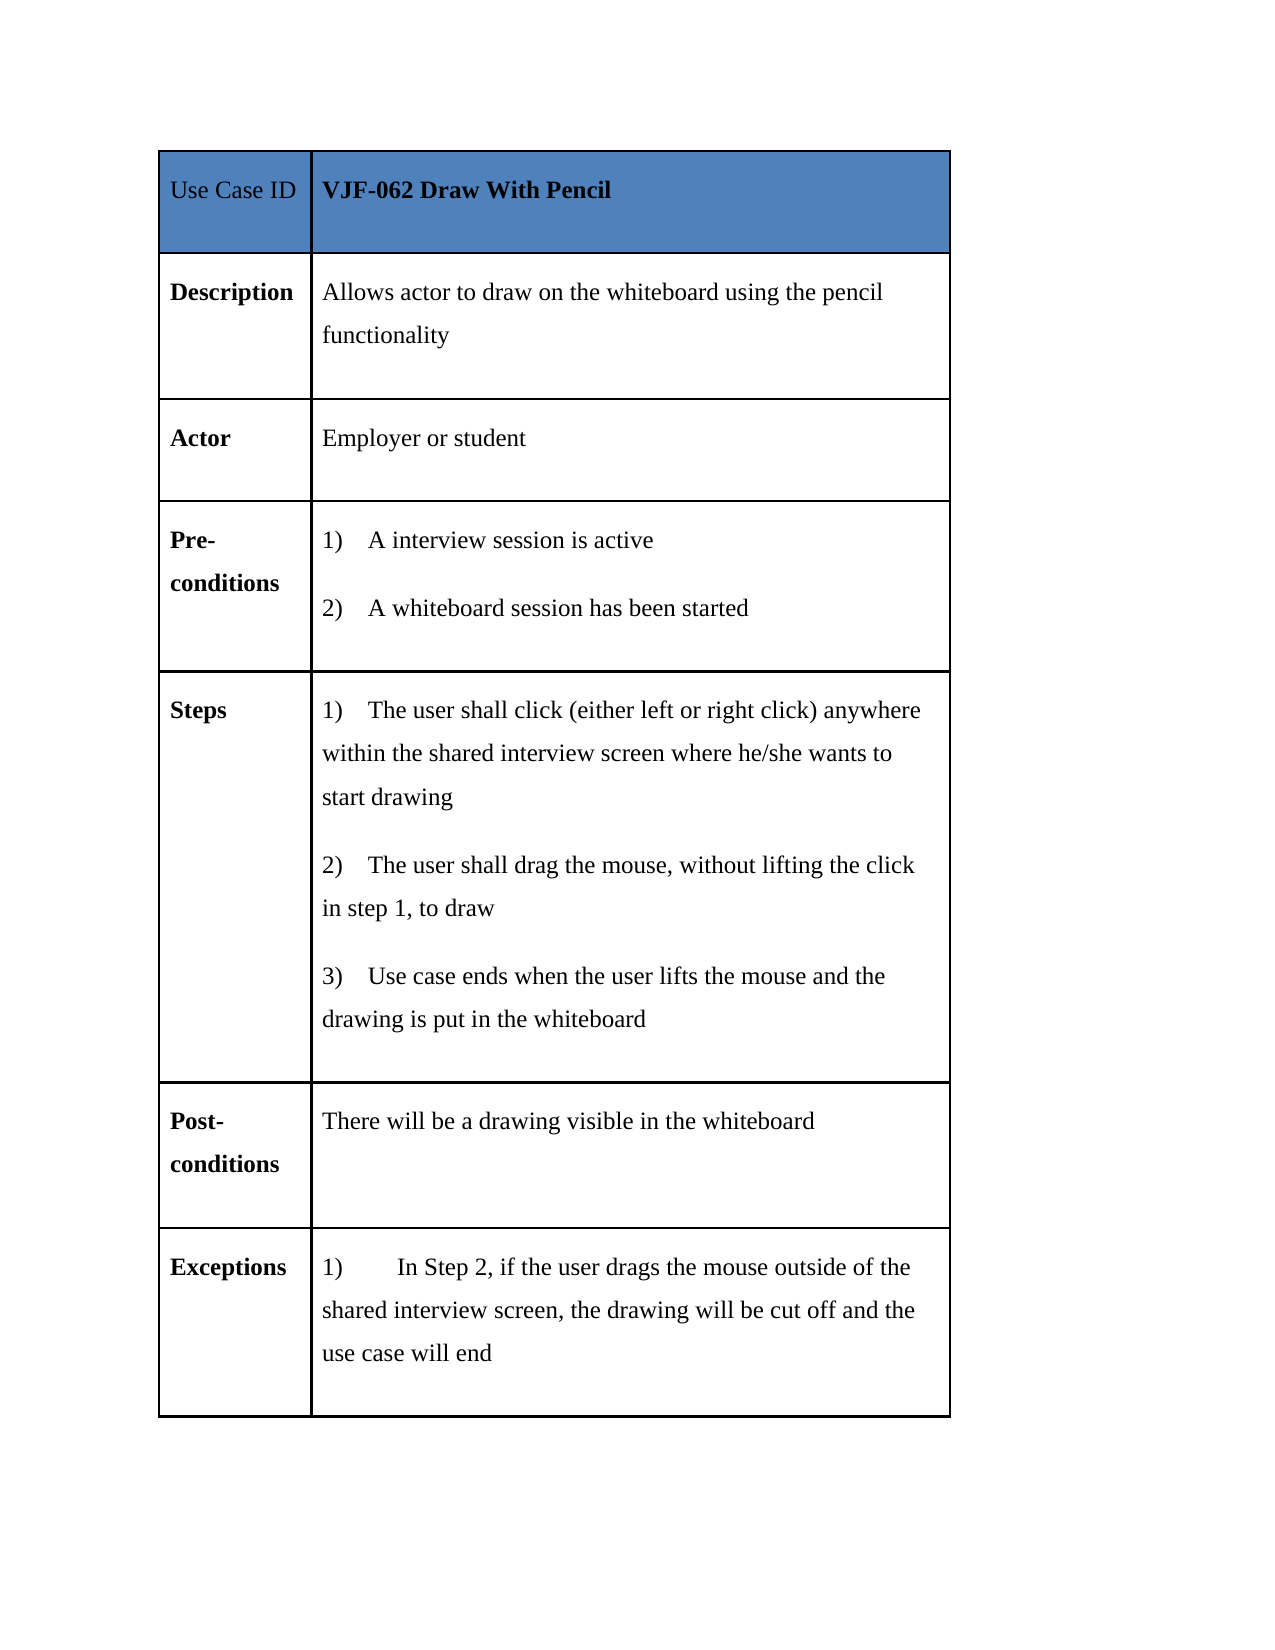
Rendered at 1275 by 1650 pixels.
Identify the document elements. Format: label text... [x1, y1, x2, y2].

table_cell 1) The user shall click (either left or right click) anywhere within the shared interview screen where he/she wants to start drawing 2) The user shall drag the mouse, without lifting the click in step 1, to draw 3) Use case ends when the user lifts the mouse and the drawing is put in the whiteboard [313, 673, 949, 1081]
table_cell Steps [160, 673, 310, 1081]
table_cell 1) In Step 2, if the user drags the mouse outside of the shared interview screen, the drawing will be cut off and the use case will end [313, 1229, 949, 1415]
table_cell Description [160, 254, 310, 398]
table_header Use Case ID [160, 152, 310, 252]
table_cell Post-conditions [160, 1084, 310, 1227]
table_cell Employer or student [313, 400, 949, 500]
table_cell There will be a drawing visible in the whiteboard [313, 1084, 949, 1227]
table_cell Pre-conditions [160, 502, 310, 670]
table_cell Actor [160, 400, 310, 500]
table_cell Allows actor to draw on the whiteboard using the pencil functionality [313, 254, 949, 398]
table_header VJF-062 Draw With Pencil [313, 152, 949, 252]
table_cell Exceptions [160, 1229, 310, 1415]
table_cell 1) A interview session is active 2) A whiteboard session has been started [313, 502, 949, 670]
